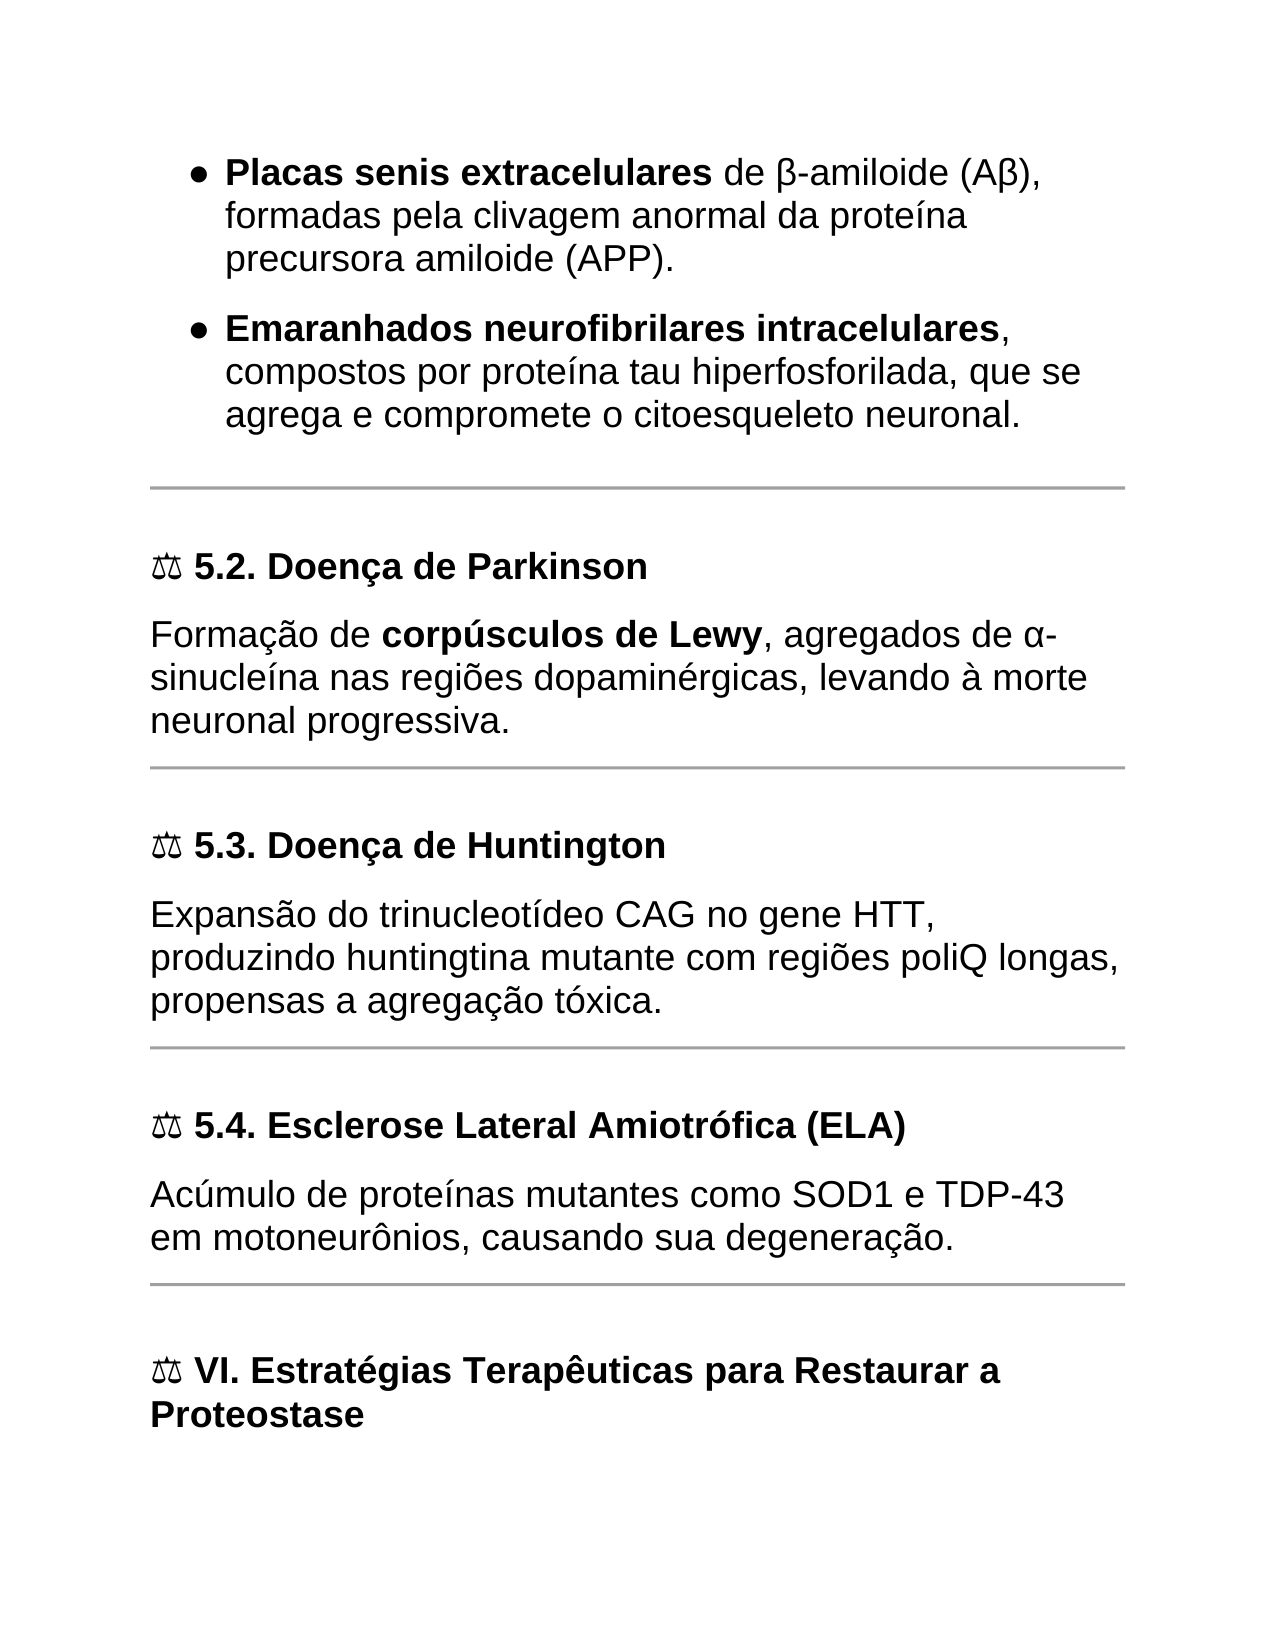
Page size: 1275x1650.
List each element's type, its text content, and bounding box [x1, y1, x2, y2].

subtitle ⚖️ 5.4. Esclerose Lateral Amiotrófica (ELA) [150, 1104, 1125, 1147]
subtitle ⚖️ 5.3. Doença de Huntington [150, 824, 1125, 867]
text Expansão do trinucleotídeo CAG no gene HTT, produzindo huntingtina mutante com regiões poliQ longas, propensas a agregação tóxica. [150, 892, 1125, 1021]
text Acúmulo de proteínas mutantes como SOD1 e TDP-43 em motoneurônios, causando sua degeneração. [150, 1172, 1125, 1258]
list Placas senis extracelulares de β-amiloide (Aβ), formadas pela clivagem anormal da proteína precursora amiloide (APP). [187, 150, 1125, 306]
subtitle ⚖️ 5.2. Doença de Parkinson [150, 544, 1125, 587]
text Formação de corpúsculos de Lewy, agregados de α-sinucleína nas regiões dopaminérgicas, levando à morte neuronal progressiva. [150, 612, 1125, 741]
list Emaranhados neurofibrilares intracelulares, compostos por proteína tau hiperfosforilada, que se agrega e compromete o citoesqueleto neuronal. [187, 306, 1125, 461]
subtitle ⚖️ VI. Estratégias Terapêuticas para Restaurar a Proteostase [150, 1349, 1125, 1435]
